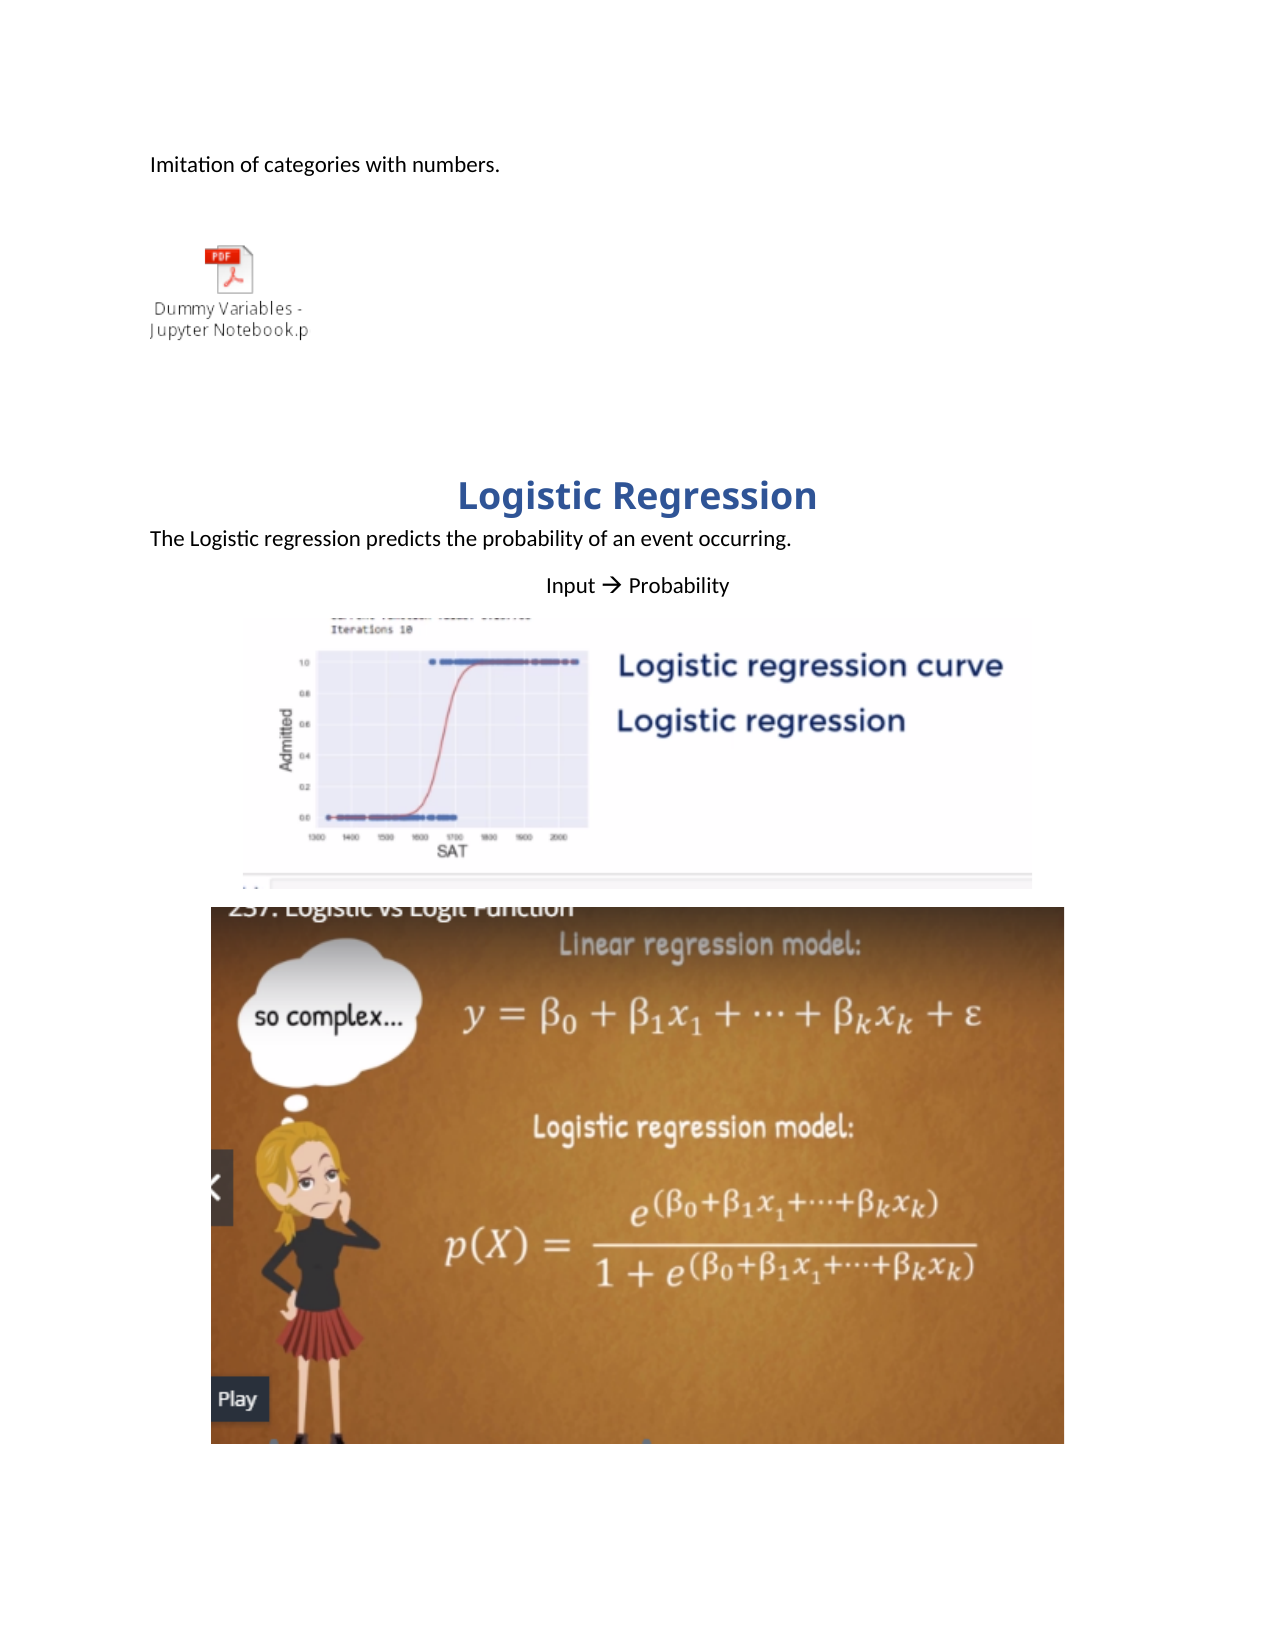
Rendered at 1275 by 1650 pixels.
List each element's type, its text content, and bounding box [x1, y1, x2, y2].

picture [211, 907, 1065, 1444]
picture [242, 618, 1033, 889]
text Imitation of categories with numbers. [150, 150, 1125, 178]
text The Logistic regression predicts the probability of an event occurring. [150, 524, 1125, 552]
subtitle Logistic Regression [150, 469, 1125, 520]
text Input Probability [150, 571, 1125, 599]
